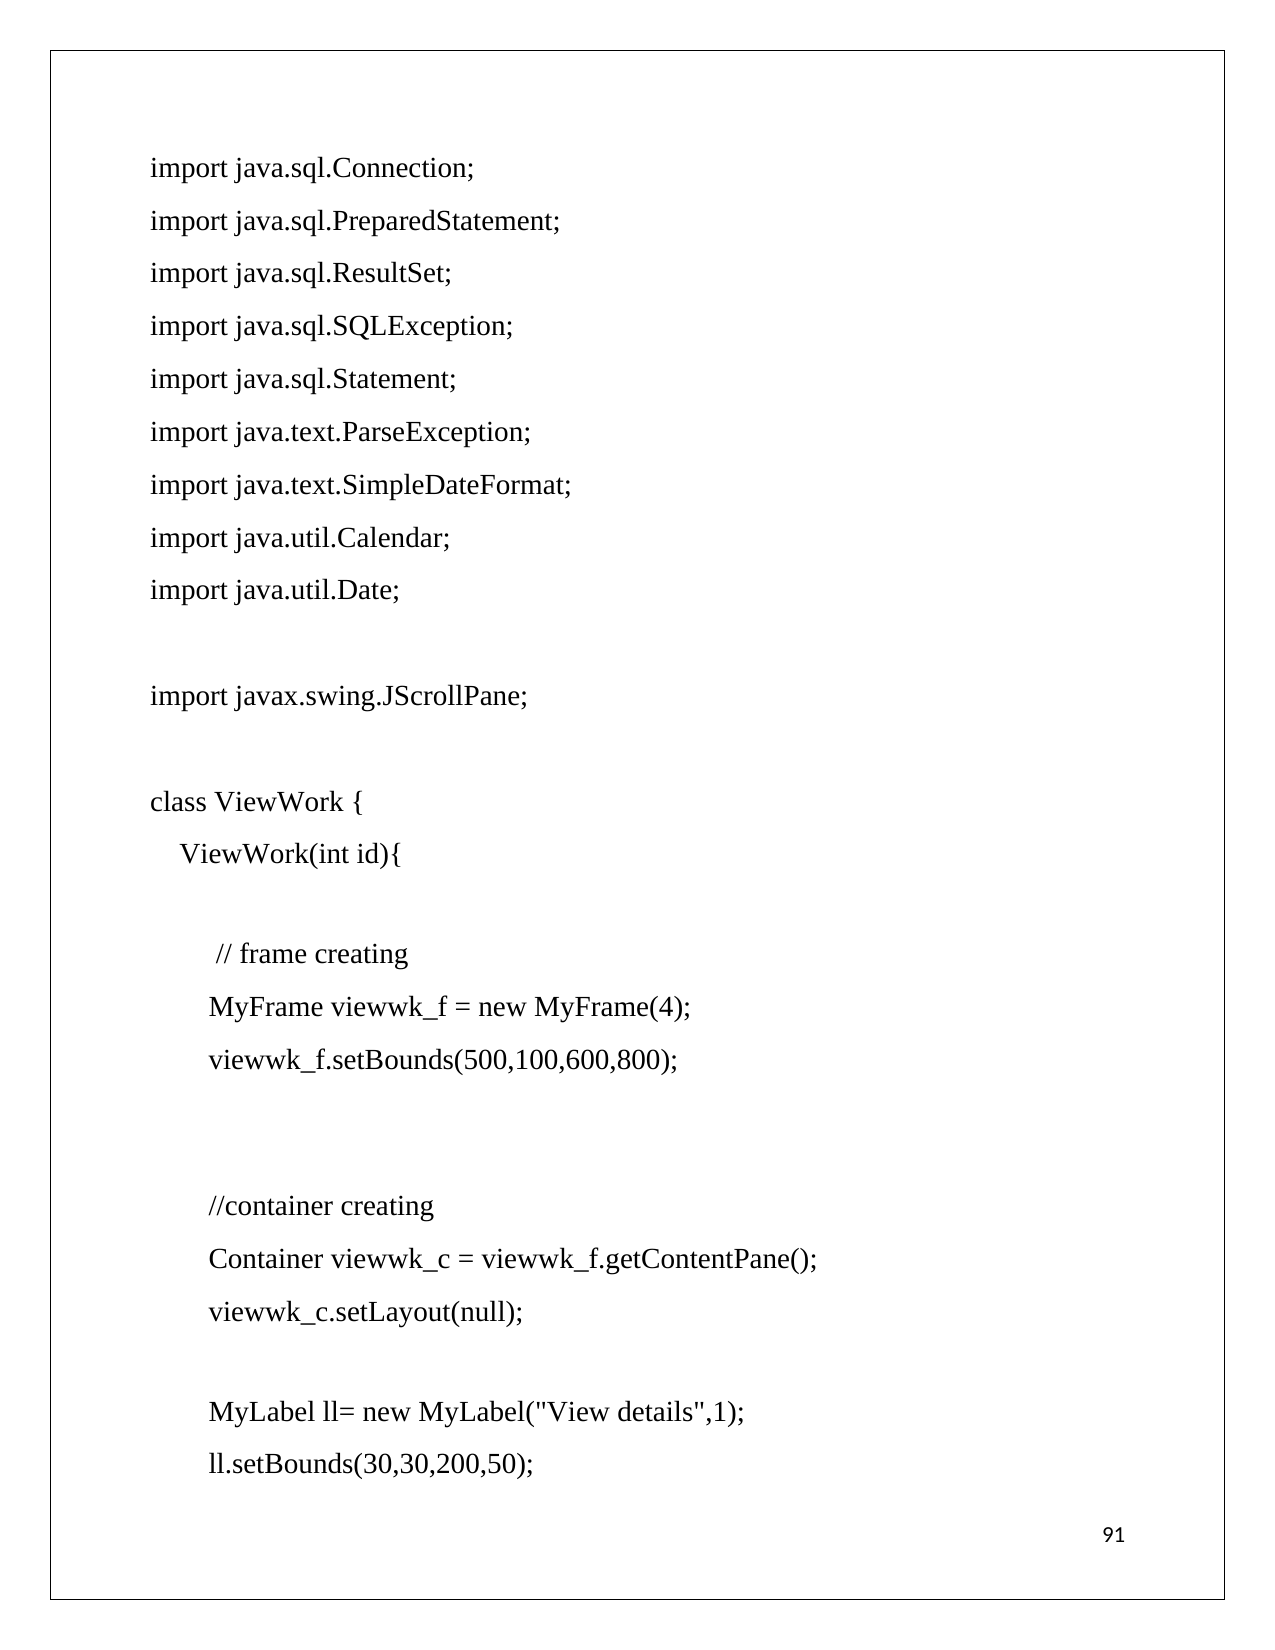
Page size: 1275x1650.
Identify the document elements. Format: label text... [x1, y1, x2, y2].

text import java.text.SimpleDateFormat; [150, 467, 1125, 500]
text viewwk_c.setLayout(null); [150, 1294, 1125, 1328]
text class ViewWork { [150, 784, 1125, 817]
text // frame creating [150, 936, 1125, 970]
text ViewWork(int id){ [150, 837, 1125, 870]
text import java.util.Calendar; [150, 520, 1125, 553]
text import java.sql.SQLException; [150, 308, 1125, 342]
text Container viewwk_c = viewwk_f.getContentPane(); [150, 1241, 1125, 1275]
text viewwk_f.setBounds(500,100,600,800); [150, 1042, 1125, 1075]
text MyLabel ll= new MyLabel("View details",1); [150, 1394, 1125, 1427]
text //container creating [150, 1188, 1125, 1222]
text import java.util.Date; [150, 572, 1125, 606]
text import javax.swing.JScrollPane; [150, 678, 1125, 712]
text ll.setBounds(30,30,200,50); [150, 1447, 1125, 1480]
text import java.sql.PreparedStatement; [150, 203, 1125, 236]
text import java.sql.Connection; [150, 150, 1125, 183]
text import java.sql.Statement; [150, 361, 1125, 395]
text MyFrame viewwk_f = new MyFrame(4); [150, 989, 1125, 1023]
text import java.text.ParseException; [150, 414, 1125, 448]
text import java.sql.ResultSet; [150, 256, 1125, 289]
